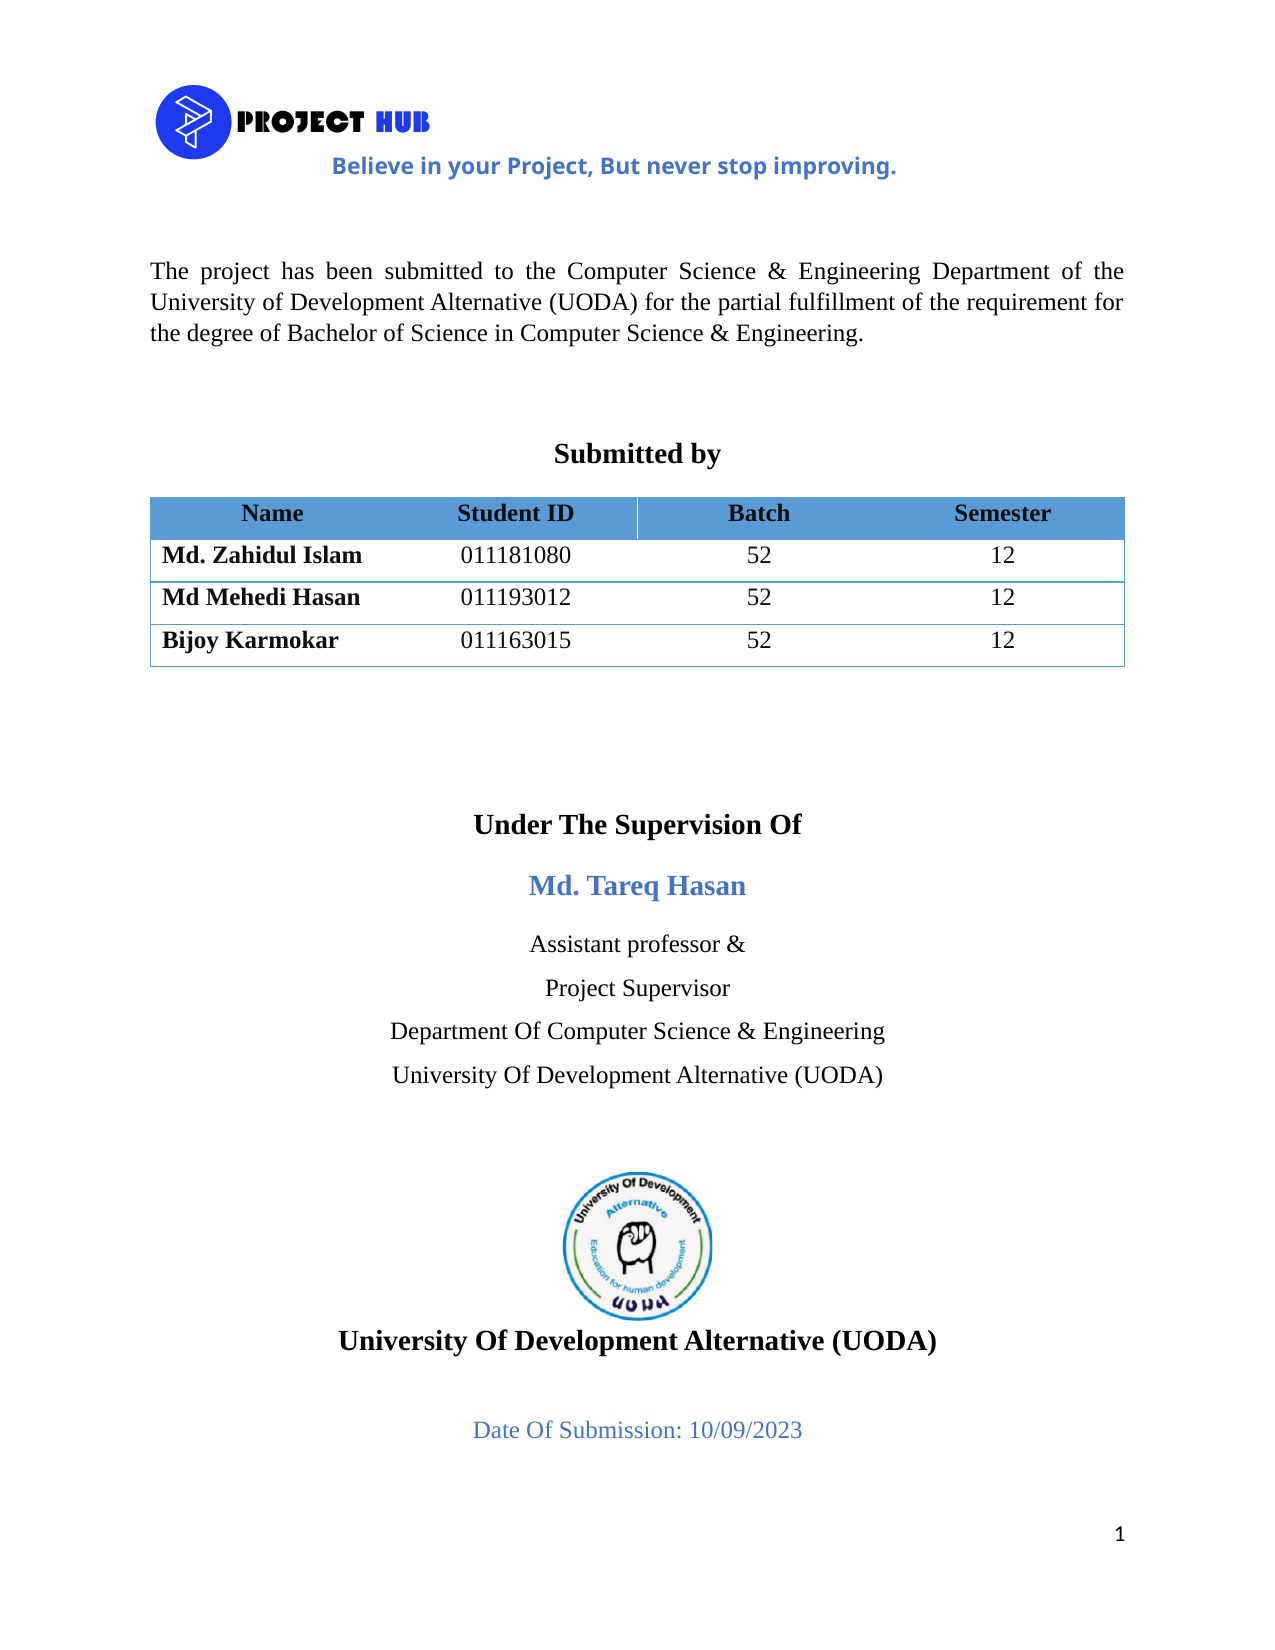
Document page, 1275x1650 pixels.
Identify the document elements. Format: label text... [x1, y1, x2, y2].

table_cell 12 [881, 540, 1124, 581]
text Project Supervisor [150, 973, 1125, 1002]
table_cell Md. Zahidul Islam [151, 540, 394, 581]
picture [150, 75, 454, 164]
table_header Student ID [394, 498, 637, 539]
table_cell 12 [881, 583, 1124, 624]
text Believe in your Project, But never stop improving. [150, 150, 1125, 181]
text Department Of Computer Science & Engineering [150, 1016, 1125, 1045]
text Under The Supervision Of [150, 807, 1125, 841]
table_cell 011181080 [394, 540, 637, 581]
table_header Semester [881, 498, 1124, 539]
table_cell 12 [881, 625, 1124, 666]
table_cell 52 [638, 540, 881, 581]
table_cell Bijoy Karmokar [151, 625, 394, 666]
table_cell 52 [638, 583, 881, 624]
table_header Batch [638, 498, 881, 539]
table_cell 52 [638, 625, 881, 666]
table_header Name [151, 498, 394, 539]
table_cell 011163015 [394, 625, 637, 666]
picture [562, 1172, 713, 1321]
text University Of Development Alternative (UODA) [150, 1323, 1125, 1357]
text Date Of Submission: 10/09/2023 [150, 1415, 1125, 1444]
text Md. Tareq Hasan [150, 868, 1125, 902]
text Assistant professor & [150, 929, 1125, 958]
text University Of Development Alternative (UODA) [150, 1060, 1125, 1089]
table_cell Md Mehedi Hasan [151, 583, 394, 624]
table_cell 011193012 [394, 583, 637, 624]
text Submitted by [150, 436, 1125, 469]
text The project has been submitted to the Computer Science & Engineering Department of the University of Development Alternative (UODA) for the partial fulfillment of the requirement for the degree of Bachelor of Science in Computer Science & Engineering. [150, 256, 1125, 347]
